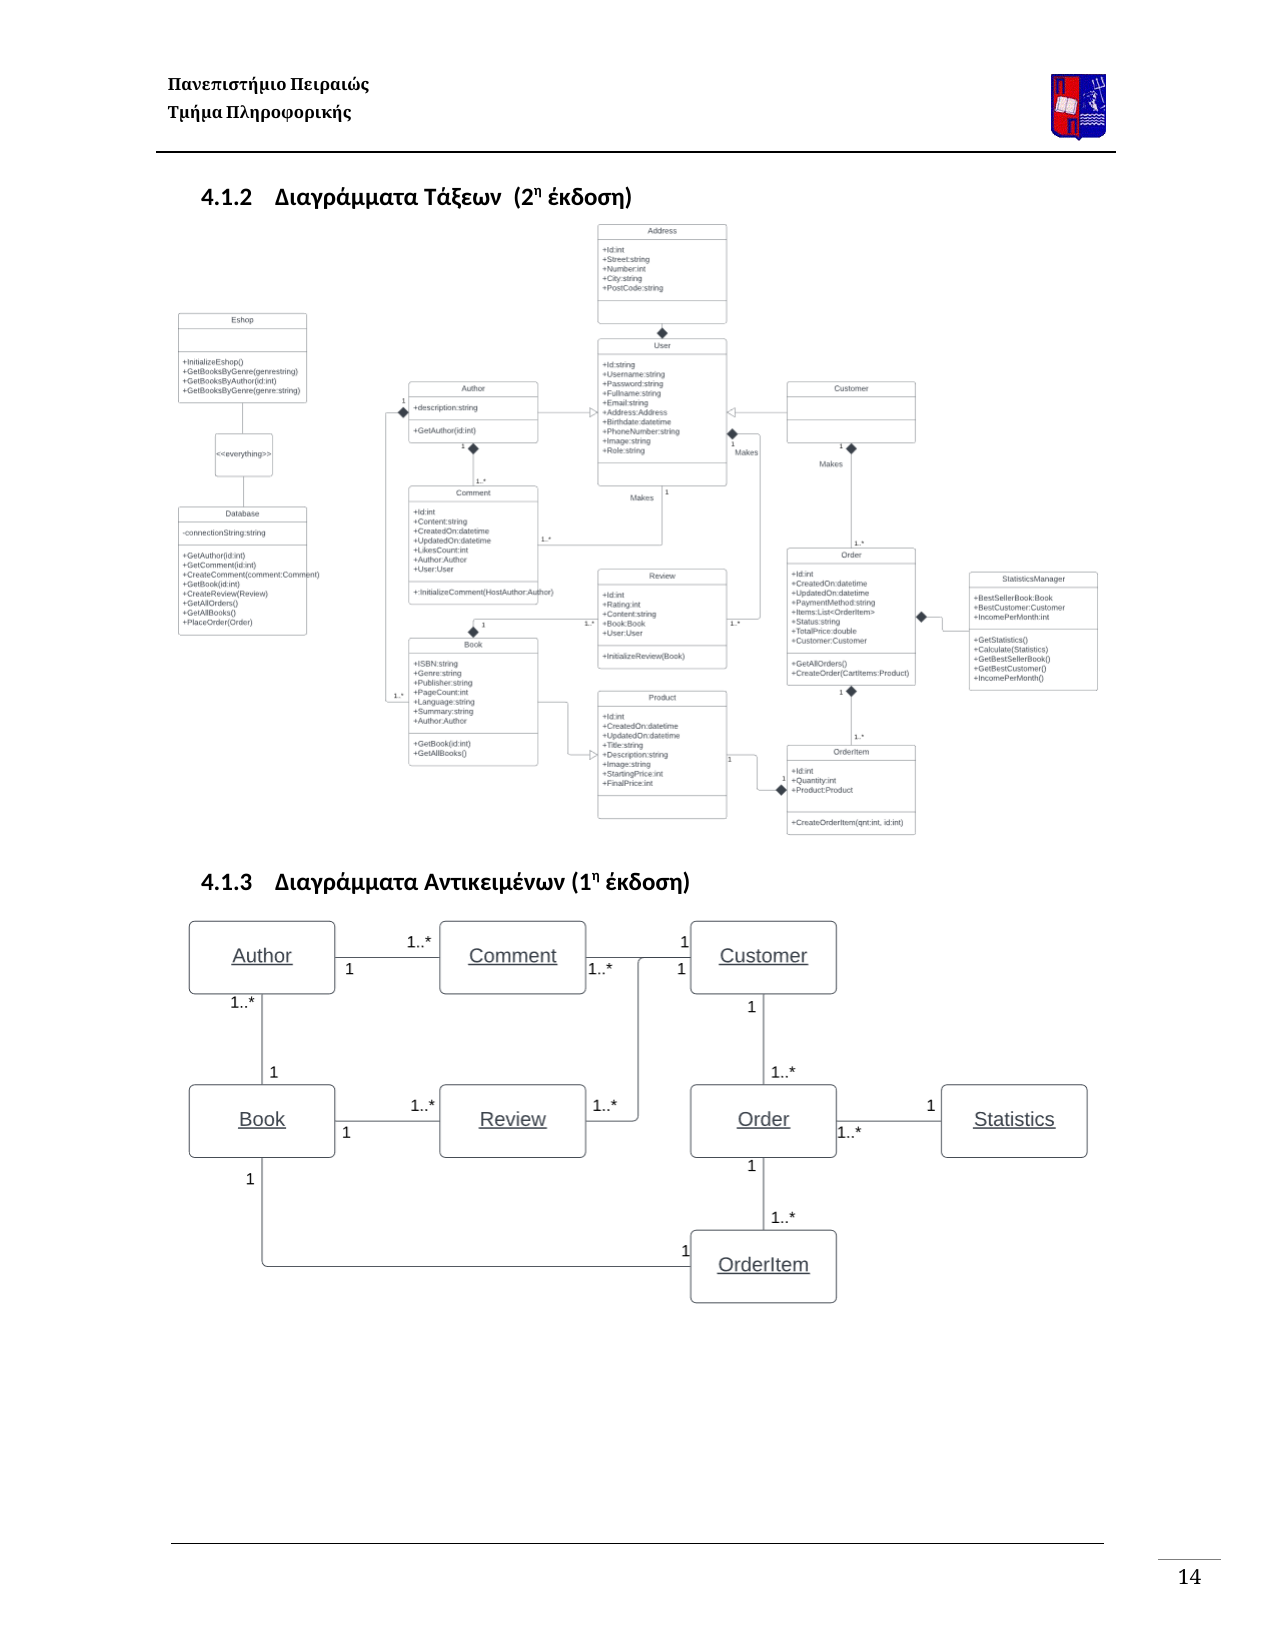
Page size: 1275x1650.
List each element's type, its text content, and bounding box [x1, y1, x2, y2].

text Διαγράμματα Τάξεων (2η έκδοση) [201, 181, 1104, 212]
text Διαγράμματα Αντικειμένων (1η έκδοση) [201, 867, 1104, 897]
picture [171, 903, 1105, 1321]
picture [171, 217, 1105, 842]
picture [1051, 74, 1106, 141]
